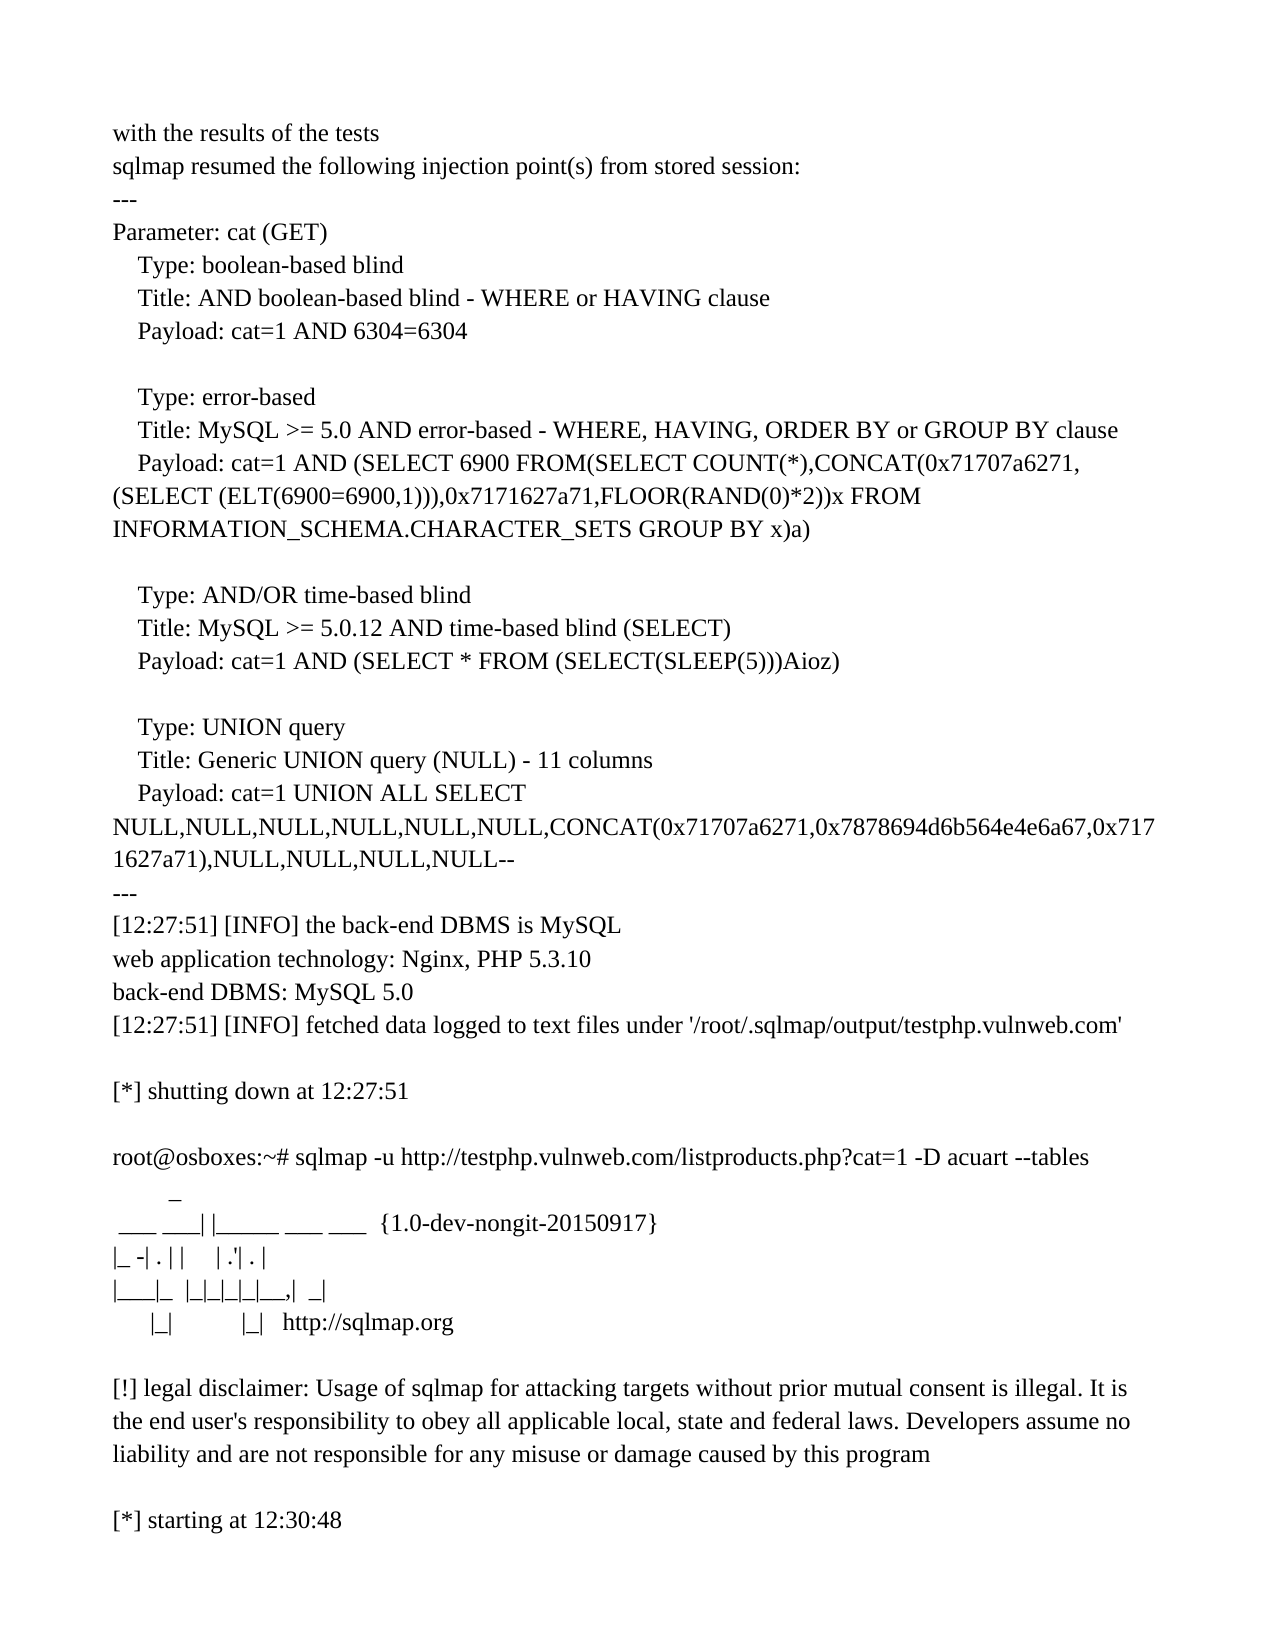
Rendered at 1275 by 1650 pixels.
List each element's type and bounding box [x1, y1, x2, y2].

text [112, 118, 1163, 1534]
